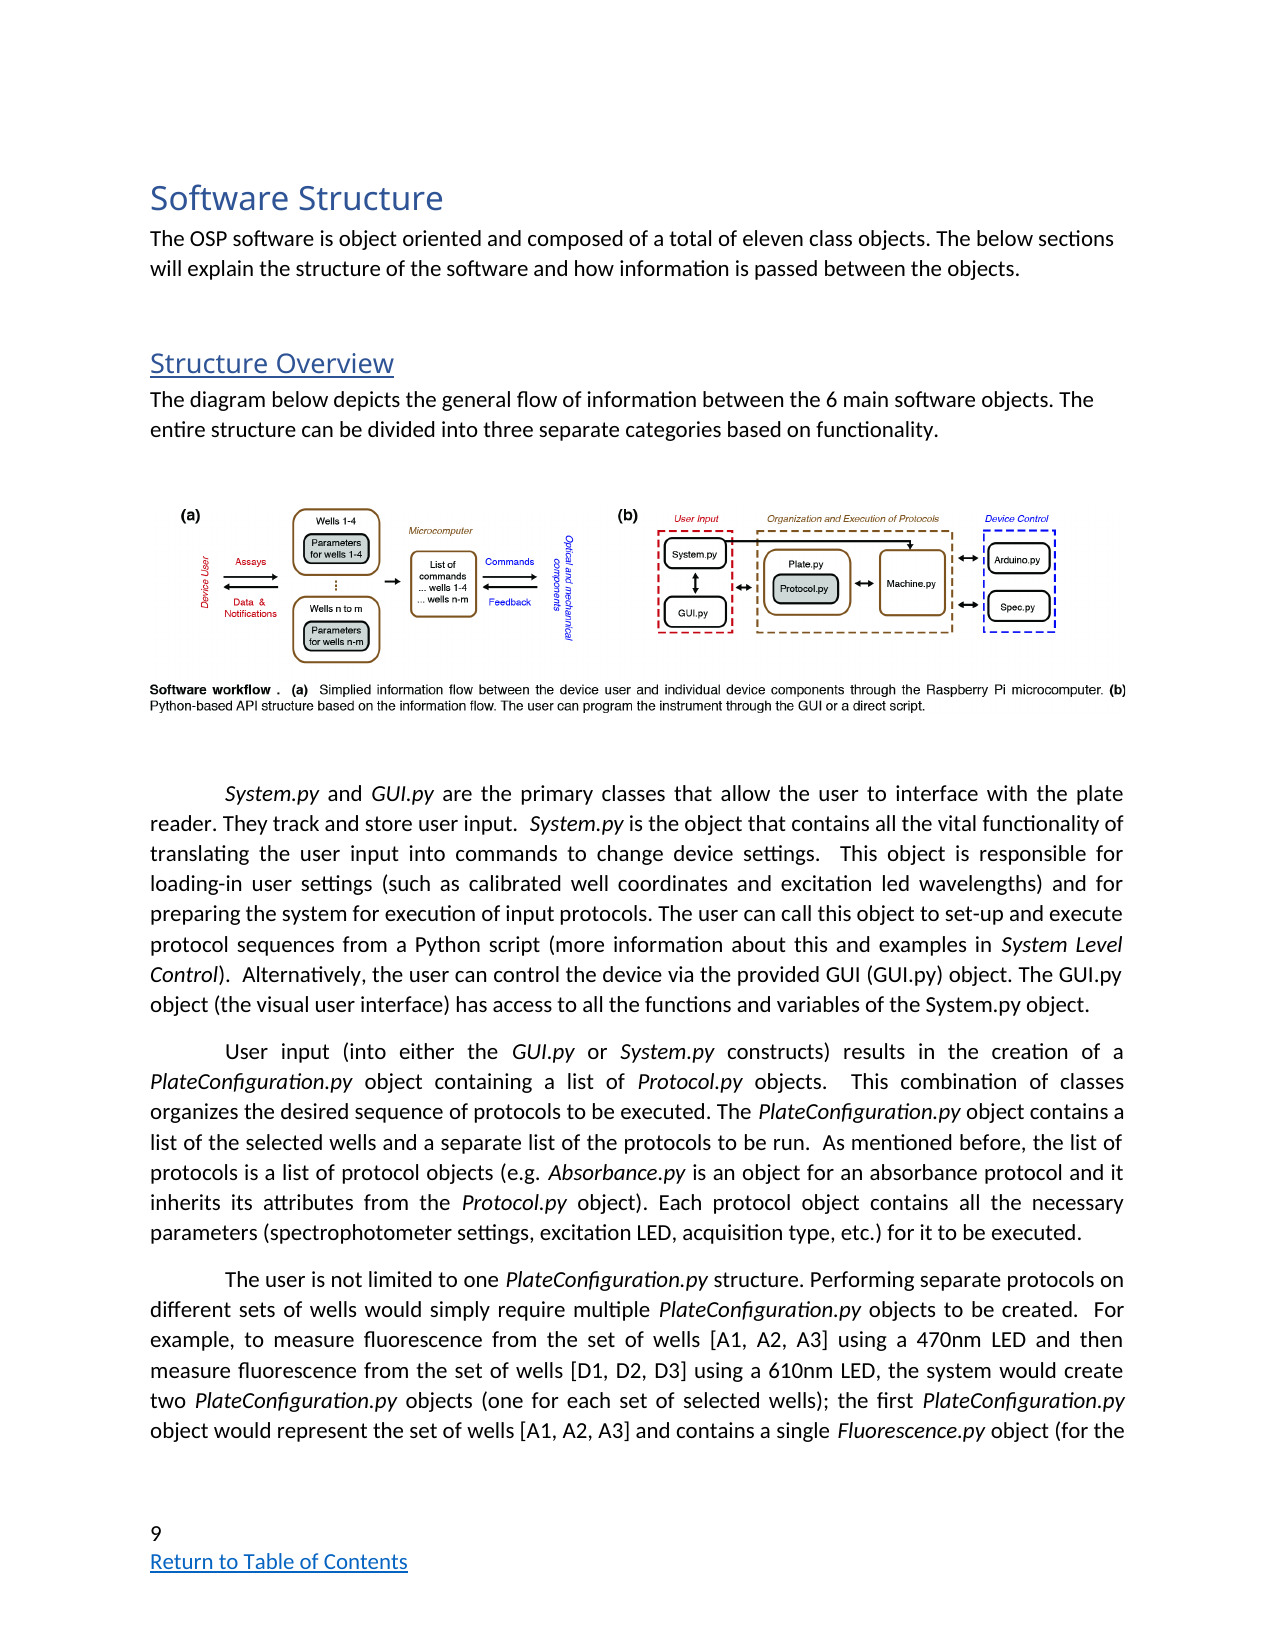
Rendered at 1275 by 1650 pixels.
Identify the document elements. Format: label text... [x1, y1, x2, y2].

subtitle Structure Overview [150, 345, 1125, 382]
text The OSP software is object oriented and composed of a total of eleven class objects. The below sections will explain the structure of the software and how information is passed between the objects. [150, 224, 1125, 282]
text User input (into either the GUI.py or System.py constructs) results in the creation of a PlateConfiguration.py object containing a list of Protocol.py objects. This combination of classes organizes the desired sequence of protocols to be executed. The PlateConfiguration.py object contains a list of the selected wells and a separate list of the protocols to be run. As mentioned before, the list of protocols is a list of protocol objects (e.g. Absorbance.py is an object for an absorbance protocol and it inherits its attributes from the Protocol.py object). Each protocol object contains all the necessary parameters (spectrophotometer settings, excitation LED, acquisition type, etc.) for it to be executed. [150, 1037, 1125, 1246]
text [150, 1265, 1125, 1444]
subtitle Software Structure [150, 175, 1125, 220]
picture [150, 508, 1125, 713]
text The diagram below depicts the general flow of information between the 6 main software objects. The entire structure can be divided into three separate categories based on functionality. [150, 385, 1125, 443]
text System.py and GUI.py are the primary classes that allow the user to interface with the plate reader. They track and store user input. System.py is the object that contains all the vital functionality of translating the user input into commands to change device settings. This object is responsible for loading-in user settings (such as calibrated well coordinates and excitation led wavelengths) and for preparing the system for execution of input protocols. The user can call this object to set-up and execute protocol sequences from a Python script (more information about this and examples in System Level Control). Alternatively, the user can control the device via the provided GUI (GUI.py) object. The GUI.py object (the visual user interface) has access to all the functions and variables of the System.py object. [150, 779, 1125, 1018]
